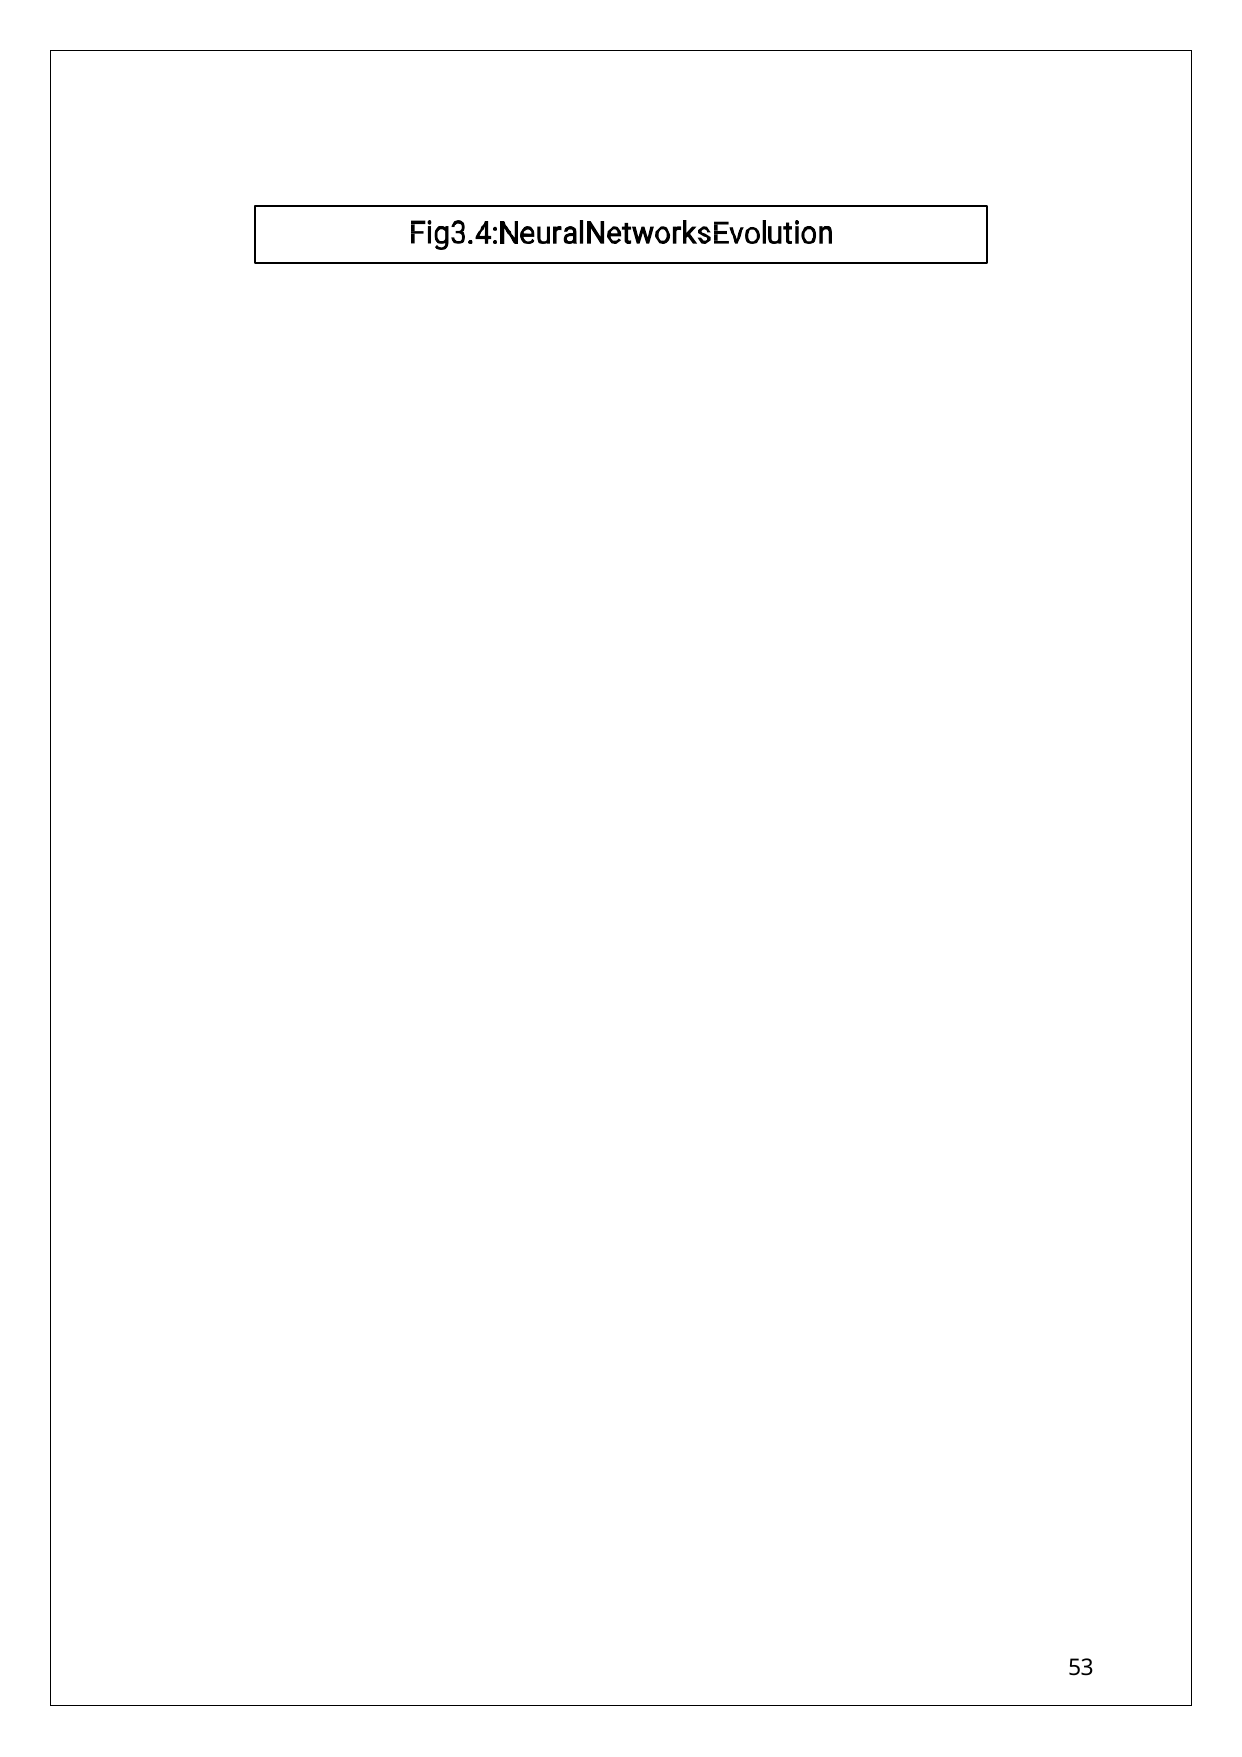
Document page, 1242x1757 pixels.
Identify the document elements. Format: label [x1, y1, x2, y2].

picture [500, 221, 518, 244]
picture [520, 226, 550, 244]
picture [411, 220, 465, 250]
picture [768, 220, 832, 244]
picture [553, 226, 577, 244]
picture [468, 221, 497, 244]
picture [714, 220, 766, 244]
